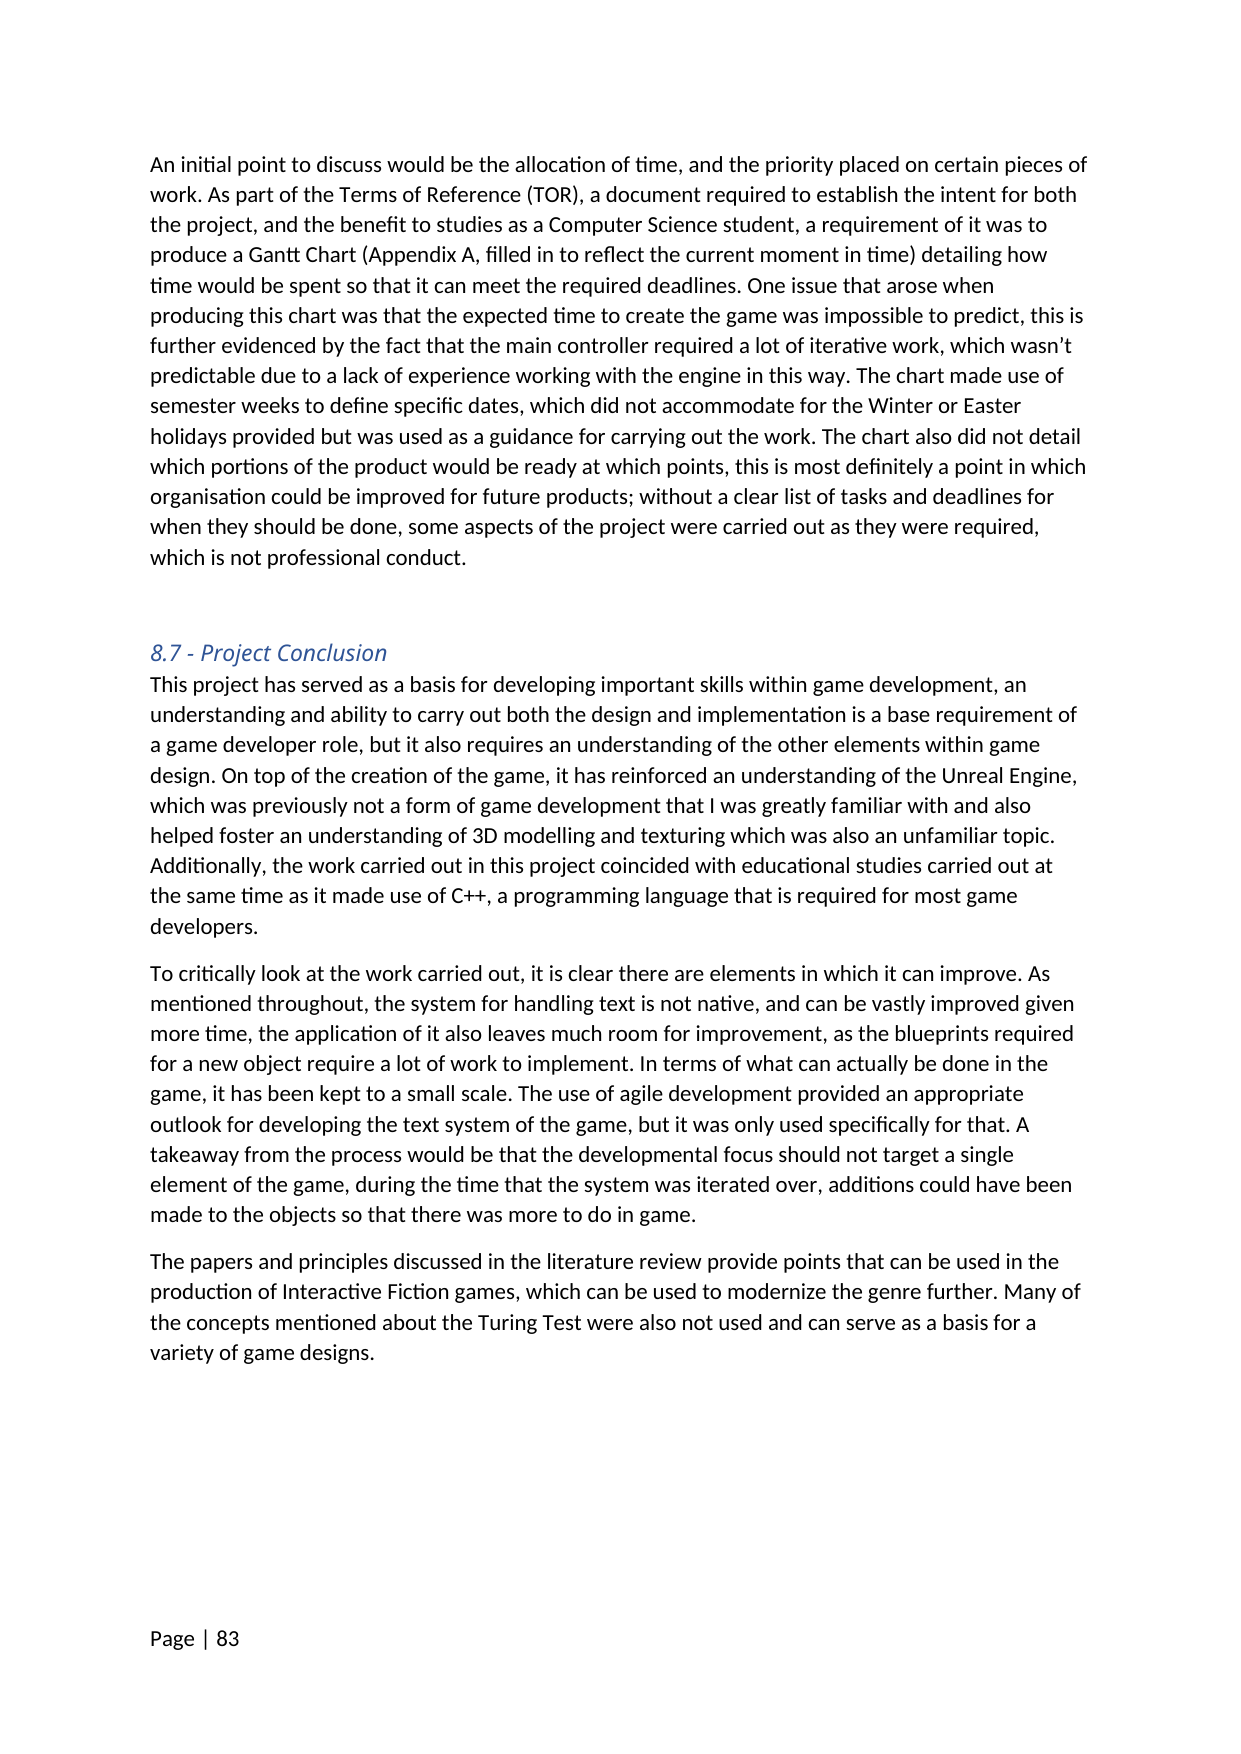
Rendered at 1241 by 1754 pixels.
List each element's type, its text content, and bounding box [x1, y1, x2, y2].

subtitle 8.7 - Project Conclusion [150, 636, 1090, 668]
text An initial point to discuss would be the allocation of time, and the priority placed on certain pieces of work. As part of the Terms of Reference (TOR), a document required to establish the intent for both the project, and the benefit to studies as a Computer Science student, a requirement of it was to produce a Gantt Chart (Appendix A, filled in to reflect the current moment in time) detailing how time would be spent so that it can meet the required deadlines. One issue that arose when producing this chart was that the expected time to create the game was impossible to predict, this is further evidenced by the fact that the main controller required a lot of iterative work, which wasn’t predictable due to a lack of experience working with the engine in this way. The chart made use of semester weeks to define specific dates, which did not accommodate for the Winter or Easter holidays provided but was used as a guidance for carrying out the work. The chart also did not detail which portions of the product would be ready at which points, this is most definitely a point in which organisation could be improved for future products; without a clear list of tasks and deadlines for when they should be done, some aspects of the project were carried out as they were required, which is not professional conduct. [150, 150, 1090, 571]
text The papers and principles discussed in the literature review provide points that can be used in the production of Interactive Fiction games, which can be used to modernize the genre further. Many of the concepts mentioned about the Turing Test were also not used and can serve as a basis for a variety of game designs. [150, 1247, 1090, 1366]
text To critically look at the work carried out, it is clear there are elements in which it can improve. As mentioned throughout, the system for handling text is not native, and can be vastly improved given more time, the application of it also leaves much room for improvement, as the blueprints required for a new object require a lot of work to implement. In terms of what can actually be done in the game, it has been kept to a small scale. The use of agile development provided an appropriate outlook for developing the text system of the game, but it was only used specifically for that. A takeaway from the process would be that the developmental focus should not target a single element of the game, during the time that the system was iterated over, additions could have been made to the objects so that there was more to do in game. [150, 959, 1090, 1228]
text This project has served as a basis for developing important skills within game development, an understanding and ability to carry out both the design and implementation is a base requirement of a game developer role, but it also requires an understanding of the other elements within game design. On top of the creation of the game, it has reinforced an understanding of the Unreal Engine, which was previously not a form of game development that I was greatly familiar with and also helped foster an understanding of 3D modelling and texturing which was also an unfamiliar topic. Additionally, the work carried out in this project coincided with educational studies carried out at the same time as it made use of C++, a programming language that is required for most game developers. [150, 670, 1090, 940]
